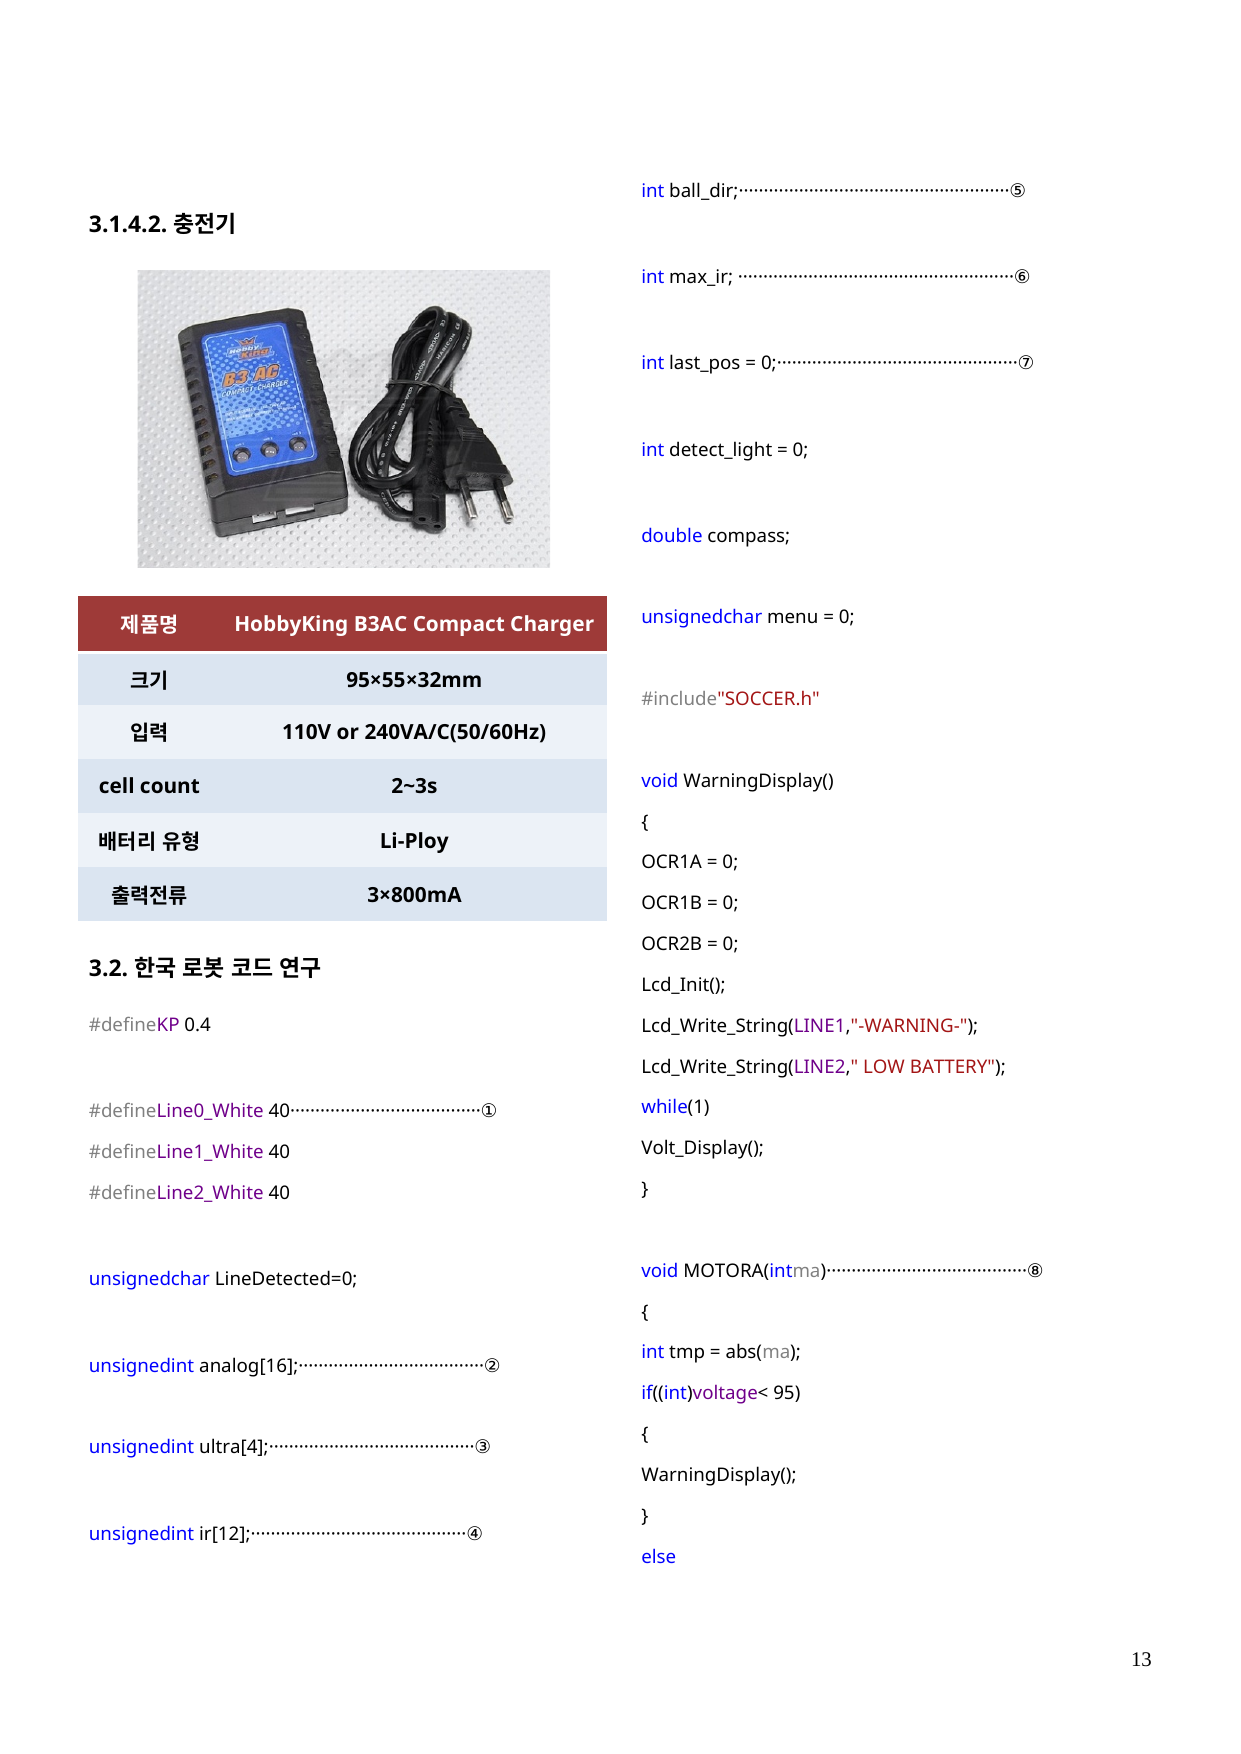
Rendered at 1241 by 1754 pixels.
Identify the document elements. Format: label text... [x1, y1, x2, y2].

picture [137, 270, 551, 568]
text void MOTORA(intma)········································⑧ [641, 1257, 1152, 1283]
text unsignedint ir[12];···········································④ [89, 1520, 599, 1545]
text int detect_light = 0; [641, 436, 1152, 461]
table_cell Li-Ploy [221, 813, 607, 867]
text while(1) [641, 1094, 1152, 1119]
text } [641, 1502, 1152, 1528]
text unsignedchar LineDetected=0; [89, 1266, 599, 1291]
table_cell 3×800mA [221, 867, 607, 921]
table_cell 배터리 유형 [78, 813, 221, 867]
table_cell 110V or 240VA/C(50/60Hz) [221, 705, 607, 759]
text int max_ir; ·······················································⑥ [641, 263, 1152, 289]
text int ball_dir;······················································⑤ [641, 177, 1152, 203]
text int tmp = abs(ma); [641, 1339, 1152, 1364]
text double compass; [641, 522, 1152, 548]
text 3.1.4.2. 충전기 [89, 206, 599, 239]
text #defineKP 0.4 [89, 1012, 599, 1037]
text #defineLine0_White 40······································① [89, 1098, 599, 1123]
text unsignedint analog[16];·····································② [89, 1352, 599, 1377]
table_header 제품명 [78, 596, 221, 651]
text void WarningDisplay() [641, 767, 1152, 793]
text { [641, 1298, 1152, 1323]
table_cell 95×55×32mm [221, 654, 607, 705]
table_cell 2~3s [221, 759, 607, 813]
text OCR2B = 0; [641, 931, 1152, 956]
text #include"SOCCER.h" [641, 686, 1152, 711]
text } [641, 1176, 1152, 1201]
text int last_pos = 0;················································⑦ [641, 350, 1152, 375]
table_cell 출력전류 [78, 867, 221, 921]
text { [641, 1421, 1152, 1446]
text #defineLine1_White 40 [89, 1139, 599, 1164]
text unsignedint ultra[4];·········································③ [89, 1434, 599, 1459]
text WarningDisplay(); [641, 1461, 1152, 1487]
text Lcd_Init(); [641, 971, 1152, 997]
table_cell 크기 [78, 654, 221, 705]
text OCR1B = 0; [641, 890, 1152, 915]
text Volt_Display(); [641, 1135, 1152, 1160]
text Lcd_Write_String(LINE2," LOW BATTERY"); [641, 1053, 1152, 1078]
text unsignedchar menu = 0; [641, 604, 1152, 629]
table_cell cell count [78, 759, 221, 813]
text if((int)voltage< 95) [641, 1380, 1152, 1405]
text OCR1A = 0; [641, 849, 1152, 874]
table_header HobbyKing B3AC Compact Charger [221, 596, 607, 651]
text { [641, 808, 1152, 833]
text 3.2. 한국 로봇 코드 연구 [89, 950, 599, 983]
text Lcd_Write_String(LINE1,"-WARNING-"); [641, 1012, 1152, 1038]
text #defineLine2_White 40 [89, 1179, 599, 1205]
table_cell 입력 [78, 705, 221, 759]
text else [641, 1543, 1152, 1568]
